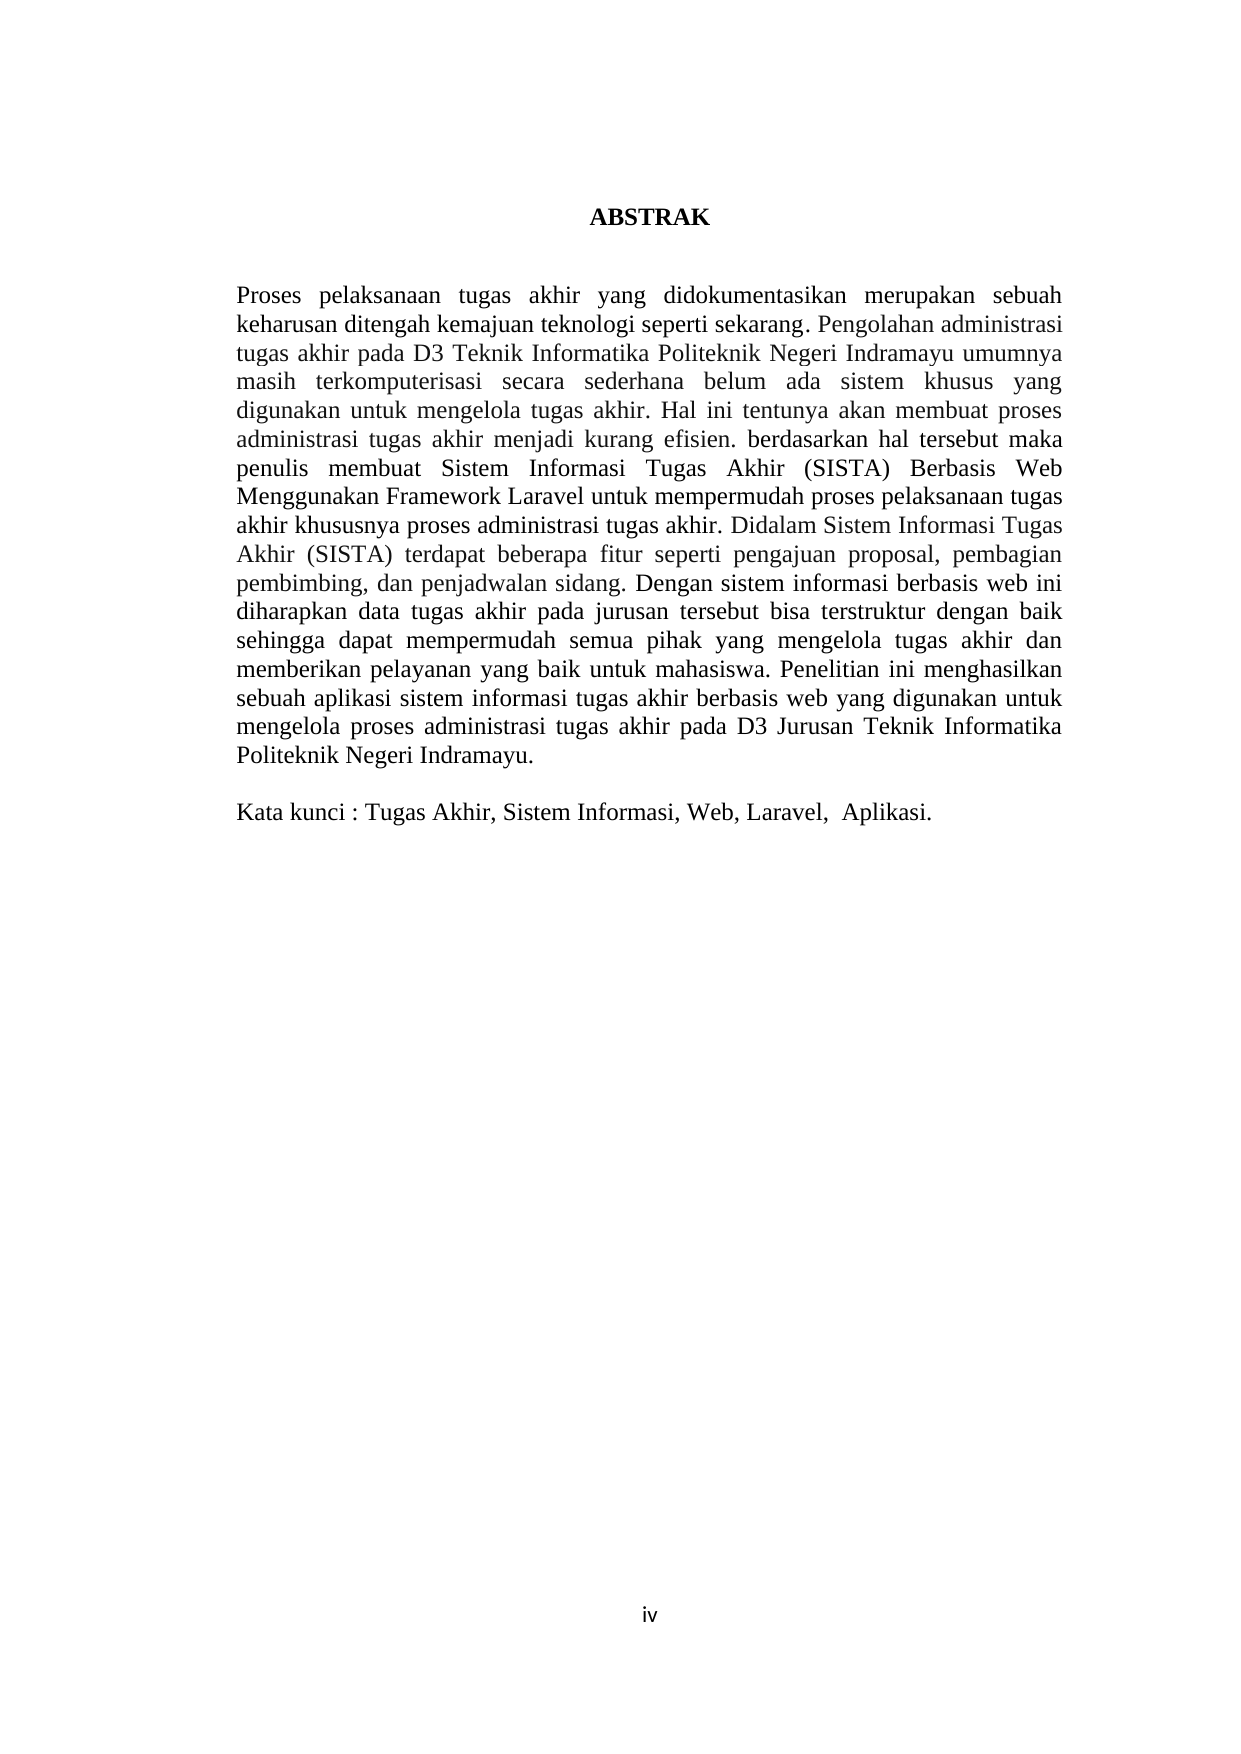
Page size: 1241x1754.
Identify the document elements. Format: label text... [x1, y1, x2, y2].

text Kata kunci : Tugas Akhir, Sistem Informasi, Web, Laravel, Aplikasi. [236, 797, 1063, 826]
text Proses pelaksanaan tugas akhir yang didokumentasikan merupakan sebuah keharusan ditengah kemajuan teknologi seperti sekarang. Pengolahan administrasi tugas akhir pada D3 Teknik Informatika Politeknik Negeri Indramayu umumnya masih terkomputerisasi secara sederhana belum ada sistem khusus yang digunakan untuk mengelola tugas akhir. Hal ini tentunya akan membuat proses administrasi tugas akhir menjadi kurang efisien. berdasarkan hal tersebut maka penulis membuat Sistem Informasi Tugas Akhir (SISTA) Berbasis Web Menggunakan Framework Laravel untuk mempermudah proses pelaksanaan tugas akhir khususnya proses administrasi tugas akhir. Didalam Sistem Informasi Tugas Akhir (SISTA) terdapat beberapa fitur seperti pengajuan proposal, pembagian pembimbing, dan penjadwalan sidang. Dengan sistem informasi berbasis web ini diharapkan data tugas akhir pada jurusan tersebut bisa terstruktur dengan baik sehingga dapat mempermudah semua pihak yang mengelola tugas akhir dan memberikan pelayanan yang baik untuk mahasiswa. Penelitian ini menghasilkan sebuah aplikasi sistem informasi tugas akhir berbasis web yang digunakan untuk mengelola proses administrasi tugas akhir pada D3 Jurusan Teknik Informatika Politeknik Negeri Indramayu. [236, 424, 1063, 539]
text Proses pelaksanaan tugas akhir yang didokumentasikan merupakan sebuah keharusan ditengah kemajuan teknologi seperti sekarang. Pengolahan administrasi tugas akhir pada D3 Teknik Informatika Politeknik Negeri Indramayu umumnya masih terkomputerisasi secara sederhana belum ada sistem khusus yang digunakan untuk mengelola tugas akhir. Hal ini tentunya akan membuat proses administrasi tugas akhir menjadi kurang efisien. berdasarkan hal tersebut maka penulis membuat Sistem Informasi Tugas Akhir (SISTA) Berbasis Web Menggunakan Framework Laravel untuk mempermudah proses pelaksanaan tugas akhir khususnya proses administrasi tugas akhir. Didalam Sistem Informasi Tugas Akhir (SISTA) terdapat beberapa fitur seperti pengajuan proposal, pembagian pembimbing, dan penjadwalan sidang. Dengan sistem informasi berbasis web ini diharapkan data tugas akhir pada jurusan tersebut bisa terstruktur dengan baik sehingga dapat mempermudah semua pihak yang mengelola tugas akhir dan memberikan pelayanan yang baik untuk mahasiswa. Penelitian ini menghasilkan sebuah aplikasi sistem informasi tugas akhir berbasis web yang digunakan untuk mengelola proses administrasi tugas akhir pada D3 Jurusan Teknik Informatika Politeknik Negeri Indramayu. [236, 568, 1063, 769]
subtitle ABSTRAK [236, 202, 1063, 231]
